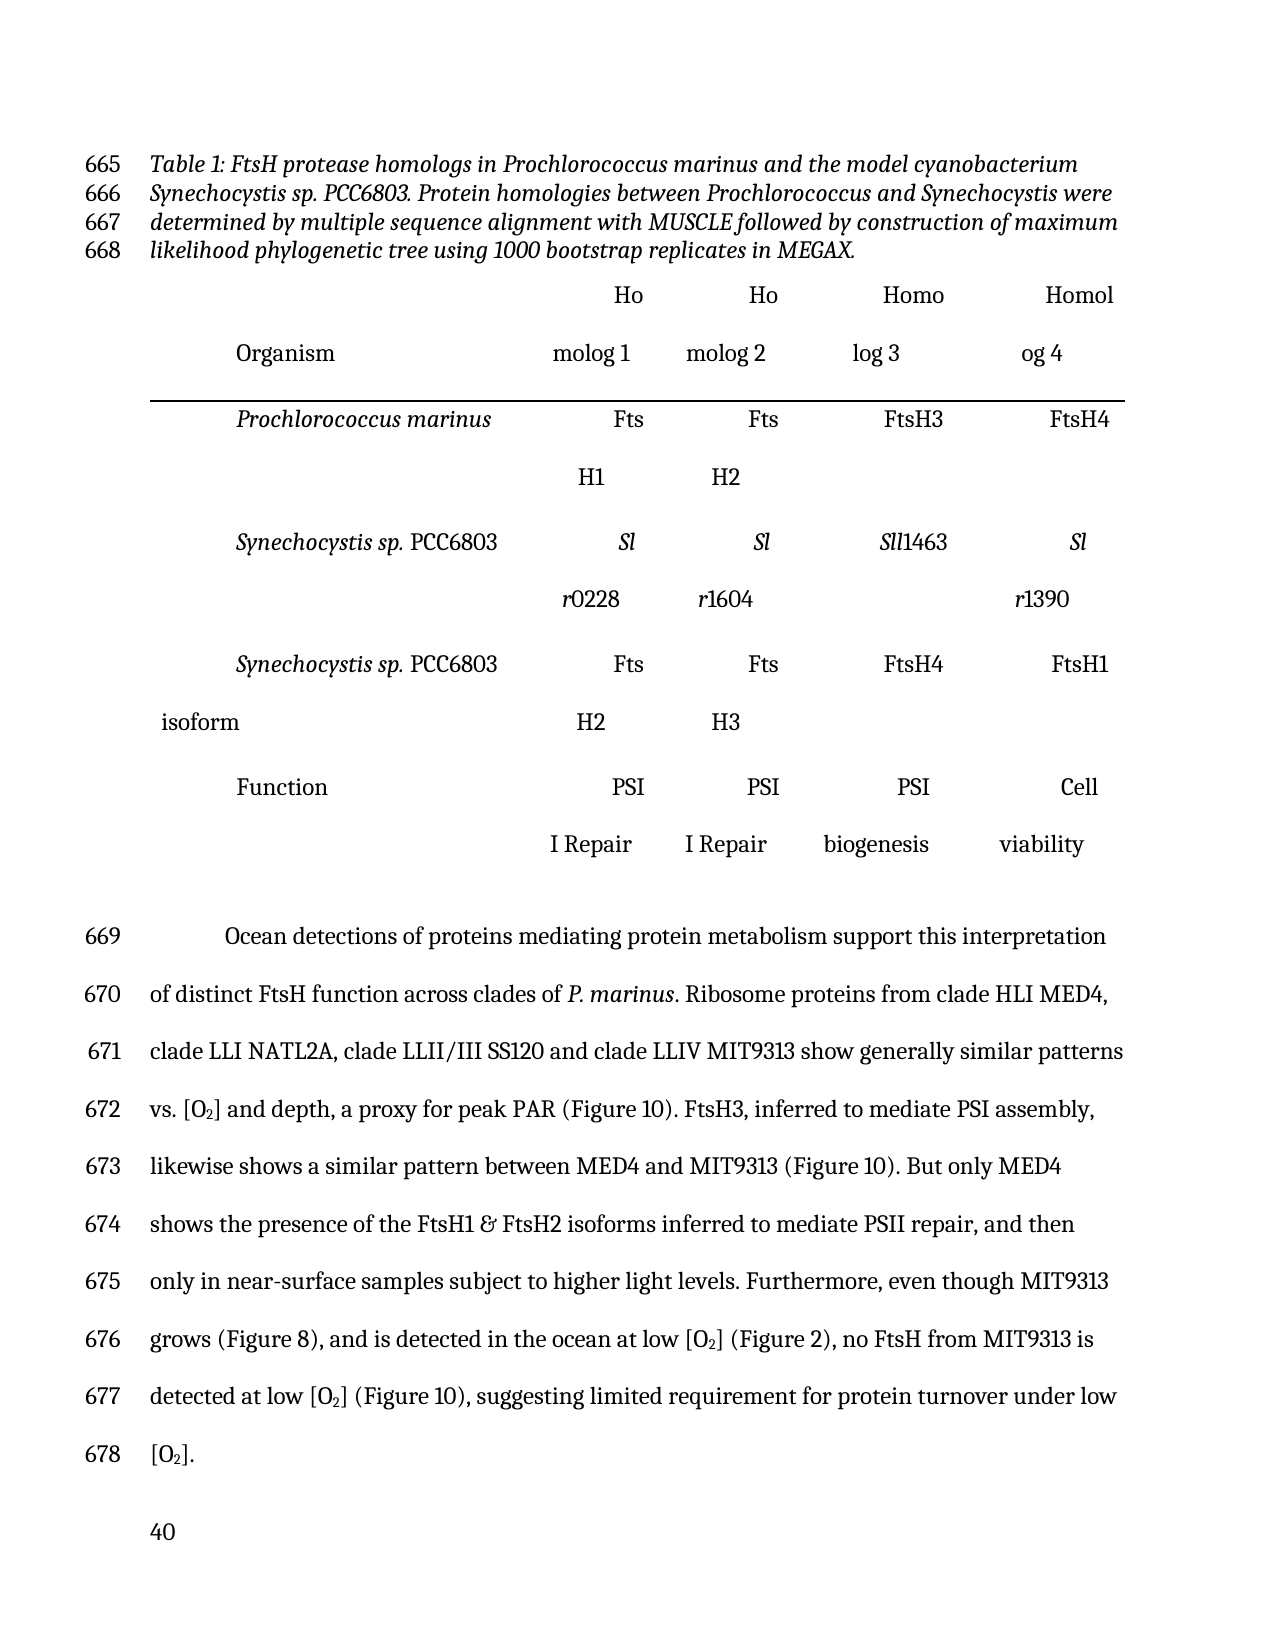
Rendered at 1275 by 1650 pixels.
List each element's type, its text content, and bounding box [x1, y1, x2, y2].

table_cell Cell viability [959, 769, 1125, 891]
table_cell FtsH2 [658, 402, 793, 524]
table_cell FtsH4 [793, 646, 959, 769]
table_cell Synechocystis sp. PCC6803 isoform [150, 646, 523, 769]
table_cell Sll1463 [793, 524, 959, 646]
table_header Homolog 3 [793, 278, 959, 400]
table_cell FtsH1 [523, 402, 658, 524]
table_cell PSII Repair [658, 769, 793, 891]
text Ocean detections of proteins mediating protein metabolism support this interpretation of distinct FtsH function across clades of P. marinus. Ribosome proteins from clade HLI MED4, clade LLI NATL2A, clade LLII/III SS120 and clade LLIV MIT9313 show generally similar patterns vs. [O2] and depth, a proxy for peak PAR (Figure 10). FtsH3, inferred to mediate PSI assembly, likewise shows a similar pattern between MED4 and MIT9313 (Figure 10). But only MED4 shows the presence of the FtsH1 & FtsH2 isoforms inferred to mediate PSII repair, and then only in near-surface samples subject to higher light levels. Furthermore, even though MIT9313 grows (Figure 8), and is detected in the ocean at low [O2] (Figure 2), no FtsH from MIT9313 is detected at low [O2] (Figure 10), suggesting limited requirement for protein turnover under low [O2]. [150, 922, 1125, 1468]
table_cell Prochlorococcus marinus [150, 402, 523, 524]
table_cell Slr0228 [523, 524, 658, 646]
table_cell PSII Repair [523, 769, 658, 891]
table_header Homolog 2 [658, 278, 793, 400]
table_cell FtsH2 [523, 646, 658, 769]
table_cell Slr1390 [959, 524, 1125, 646]
table_cell FtsH3 [793, 402, 959, 524]
text Table 1: FtsH protease homologs in Prochlorococcus marinus and the model cyanobacterium Synechocystis sp. PCC6803. Protein homologies between Prochlorococcus and Synechocystis were determined by multiple sequence alignment with MUSCLE followed by construction of maximum likelihood phylogenetic tree using 1000 bootstrap replicates in MEGAX. [150, 150, 1125, 265]
table_cell PSI biogenesis [793, 769, 959, 891]
table_cell Synechocystis sp. PCC6803 [150, 524, 523, 646]
table_cell FtsH1 [959, 646, 1125, 769]
table_cell FtsH3 [658, 646, 793, 769]
table_cell Function [150, 769, 523, 891]
table_cell Slr1604 [658, 524, 793, 646]
table_header Homolog 1 [523, 278, 658, 400]
table_cell FtsH4 [959, 402, 1125, 524]
table_header Organism [150, 278, 523, 400]
table_header Homolog 4 [959, 278, 1125, 400]
